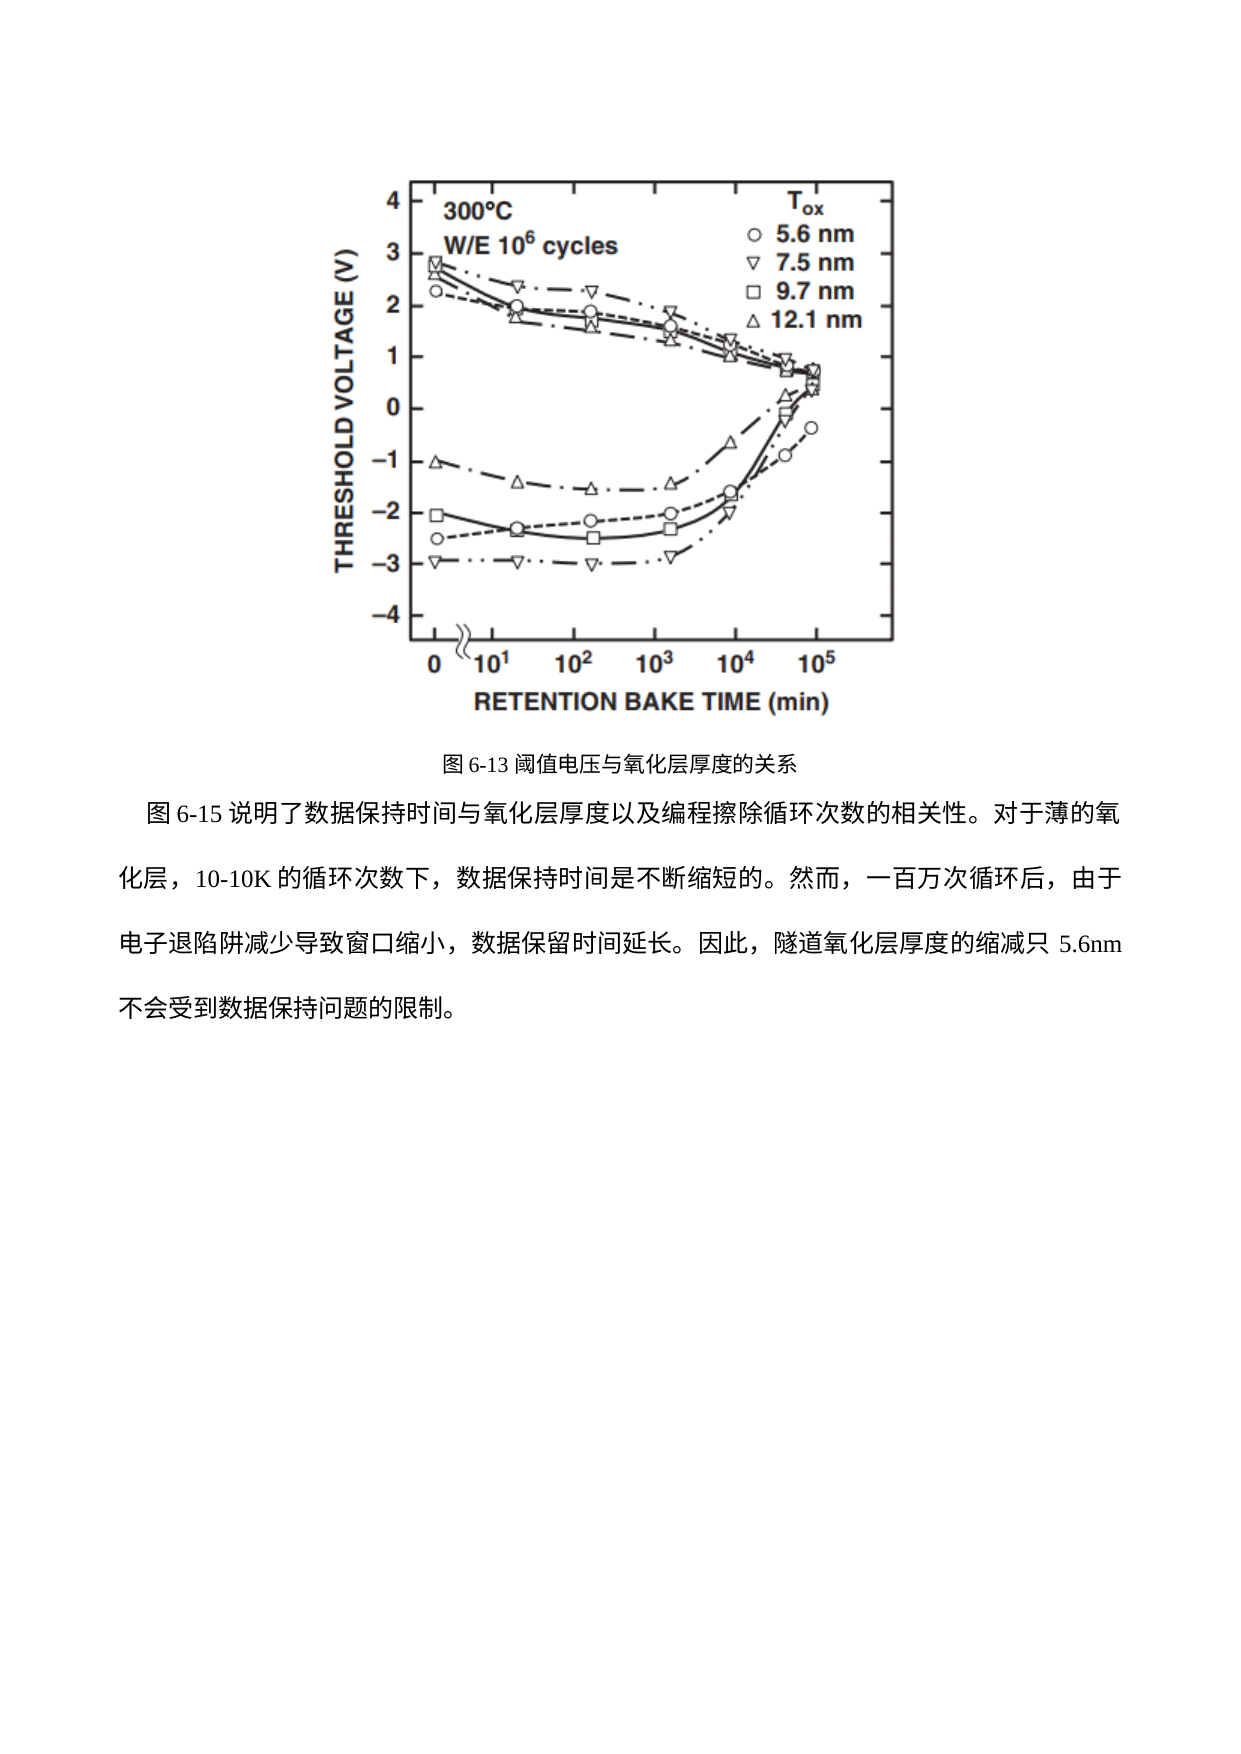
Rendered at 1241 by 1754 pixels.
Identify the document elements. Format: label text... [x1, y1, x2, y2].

text 图6-13 阈值电压与氧化层厚度的关系 [118, 747, 1122, 779]
text 图6-15说明了数据保持时间与氧化层厚度以及编程擦除循环次数的相关性。对于薄的氧化层，10-10K的循环次数下，数据保持时间是不断缩短的。然而，一百万次循环后，由于电子退陷阱减少导致窗口缩小，数据保留时间延长。因此，隧道氧化层厚度的缩减只5.6nm不会受到数据保持问题的限制。 [118, 779, 1122, 1039]
picture [318, 162, 923, 727]
